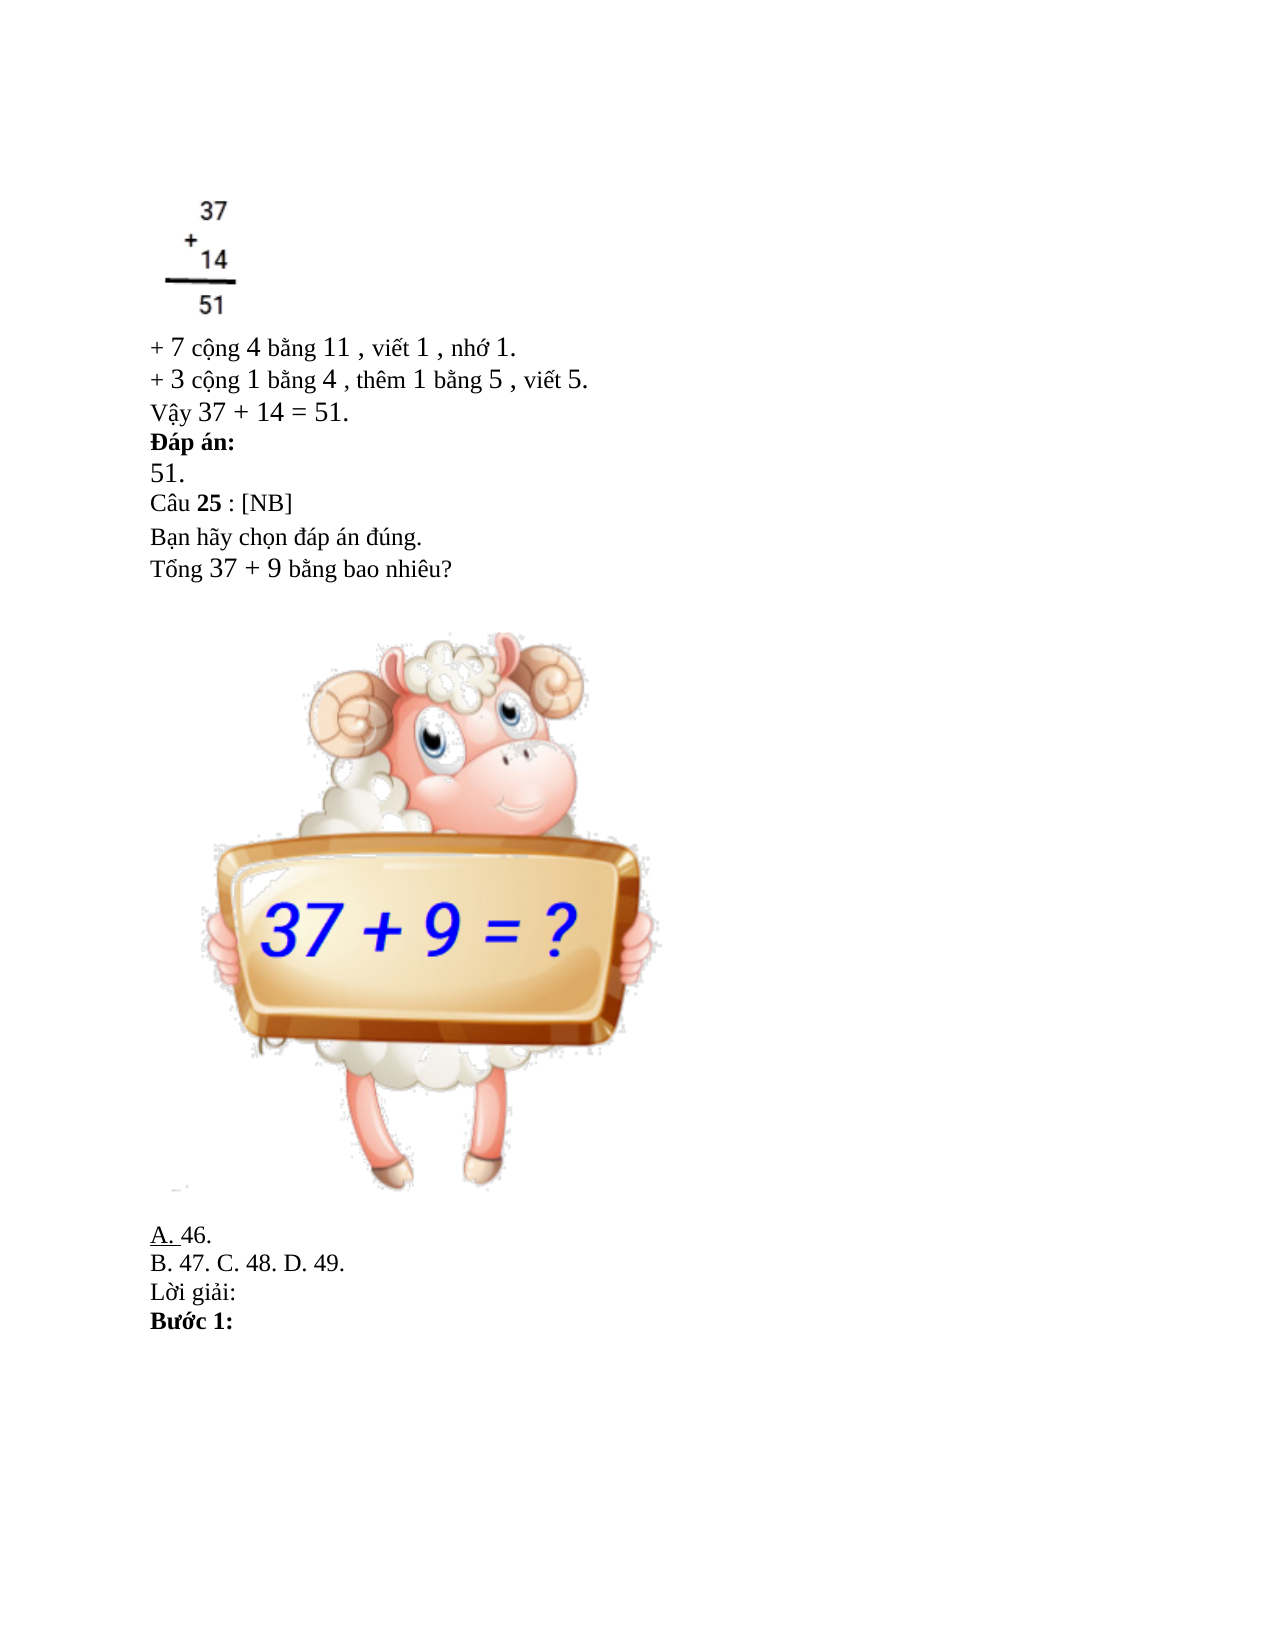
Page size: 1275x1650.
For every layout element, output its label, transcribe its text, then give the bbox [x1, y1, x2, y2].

text A. 46. [150, 1220, 1125, 1248]
picture [150, 612, 689, 1215]
text Câu 25 : [NB] [150, 488, 1125, 517]
text Lời giải: [150, 1277, 1125, 1306]
text + 7 cộng 4 bằng 11 , viết 1 , nhớ 1. + 3 cộng 1 bằng 4 , thêm 1 bằng 5 , viết 5. Vậy 37 + 14 = 51. Đáp án: 51. [150, 150, 1125, 488]
picture [150, 178, 253, 330]
text B. 47. C. 48. D. 49. [150, 1248, 1125, 1277]
text Bước 1: [150, 1306, 1125, 1335]
